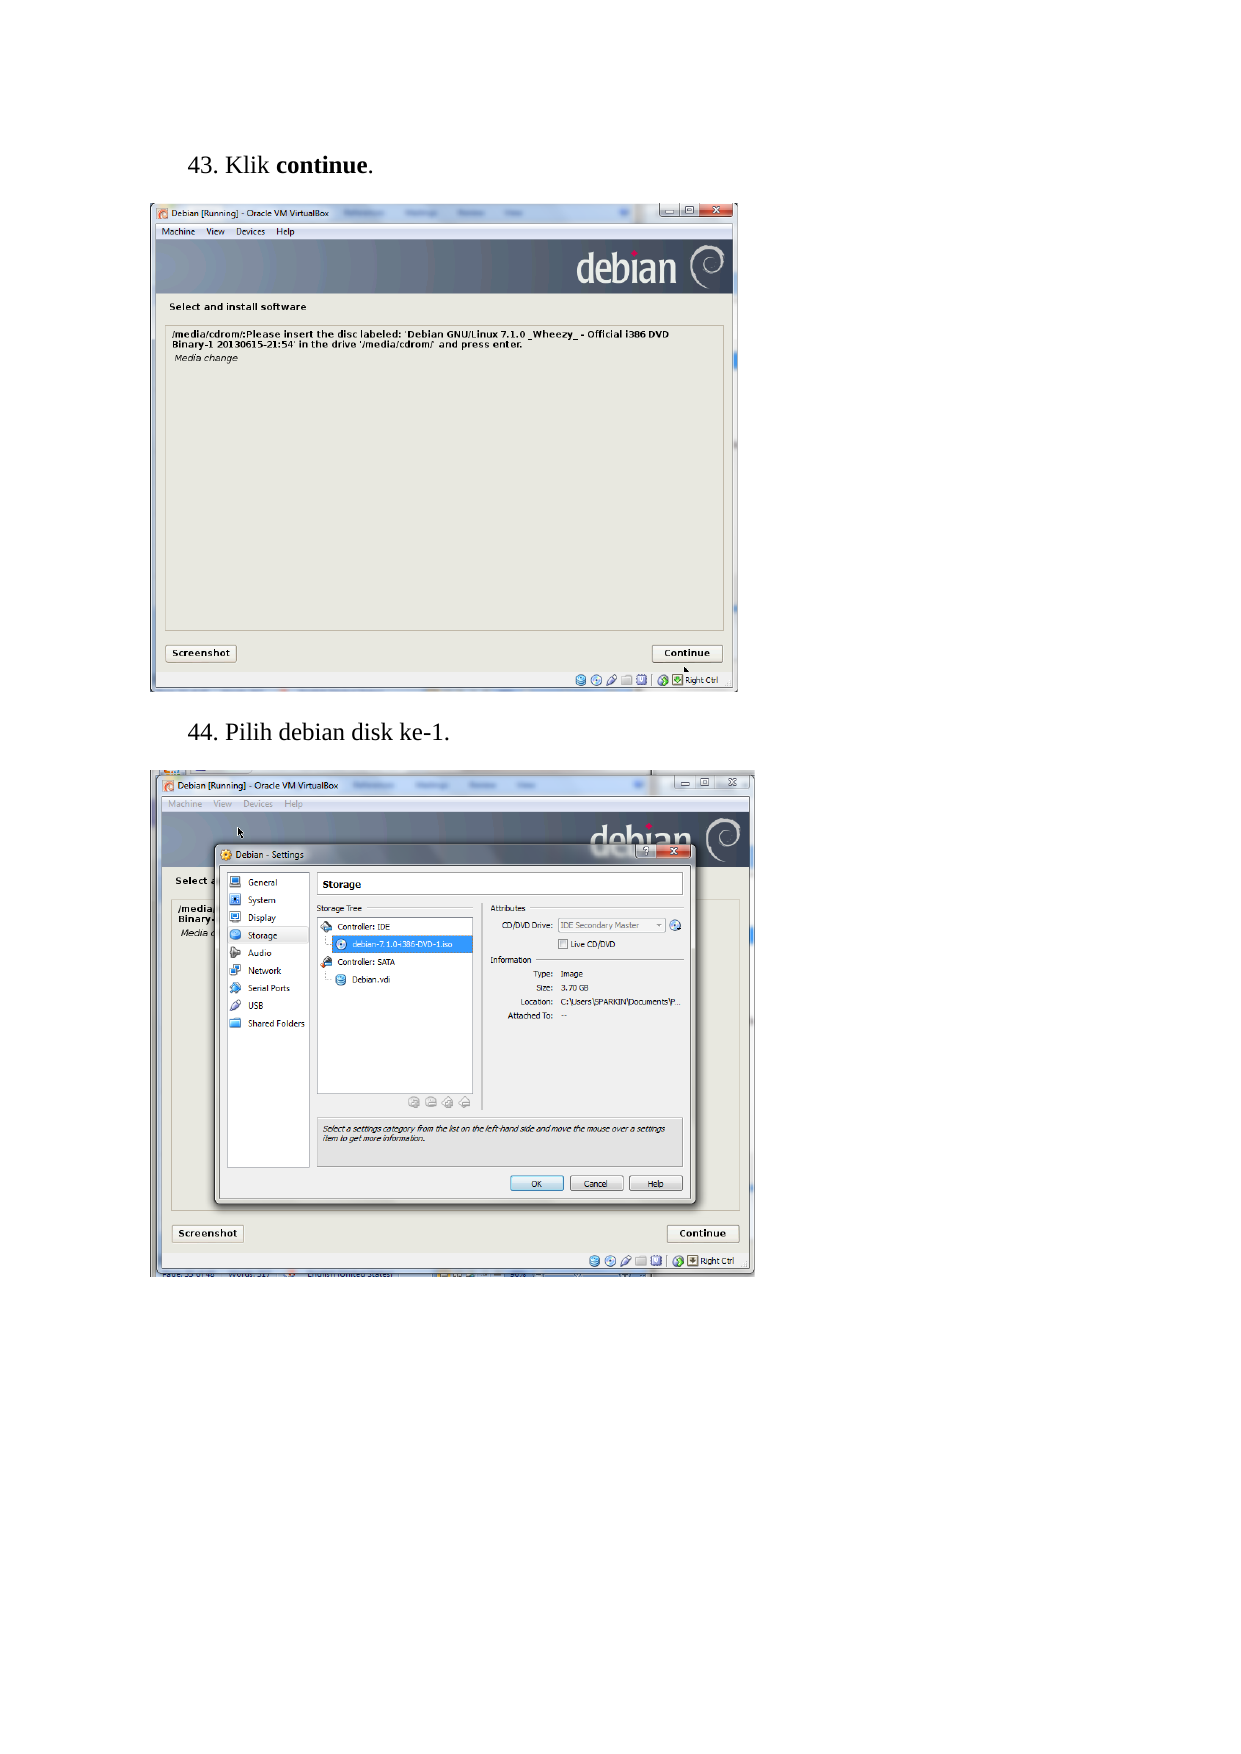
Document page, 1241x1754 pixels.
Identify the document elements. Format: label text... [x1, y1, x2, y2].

list Pilih debian disk ke-1. [187, 717, 1090, 745]
list Klik continue. [187, 150, 1090, 179]
picture [150, 770, 755, 1277]
picture [150, 203, 738, 692]
